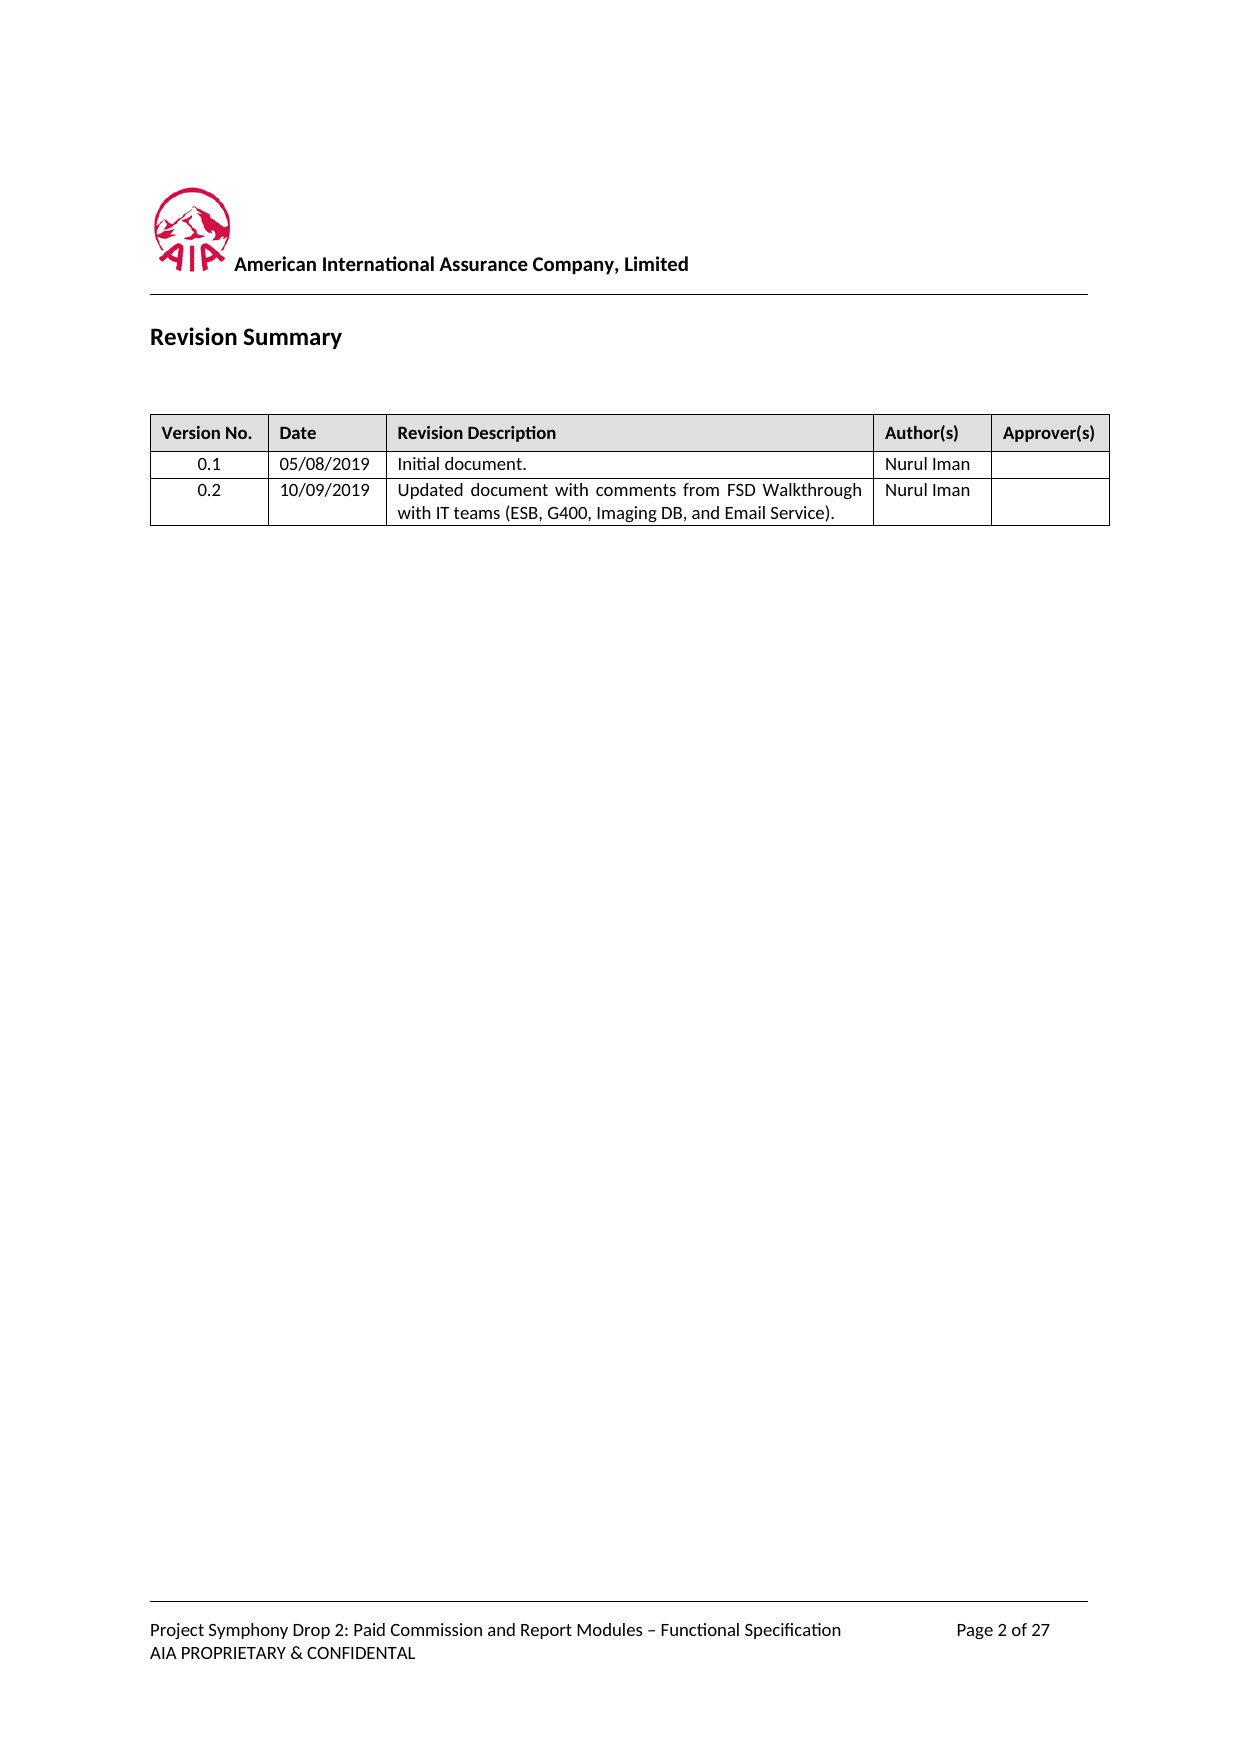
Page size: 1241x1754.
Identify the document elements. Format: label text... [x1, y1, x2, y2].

table_cell 0.2 [151, 479, 268, 524]
table_cell 0.1 [151, 452, 268, 478]
table_cell Nurul Iman [874, 479, 991, 524]
table_cell [992, 452, 1109, 478]
table_header Author(s) [874, 415, 991, 451]
picture [150, 187, 234, 272]
table_cell Updated document with comments from FSD Walkthrough with IT teams (ESB, G400, Imaging DB, and Email Service). [387, 479, 873, 524]
table_header Date [269, 415, 386, 451]
table_header Revision Description [387, 415, 873, 451]
table_cell [992, 479, 1109, 524]
table_cell 05/08/2019 [269, 452, 386, 478]
subtitle Revision Summary [150, 321, 1090, 351]
table_cell Initial document. [387, 452, 873, 478]
table_cell 10/09/2019 [269, 479, 386, 524]
table_header Version No. [151, 415, 268, 451]
table_cell Nurul Iman [874, 452, 991, 478]
table_header Approver(s) [992, 415, 1109, 451]
